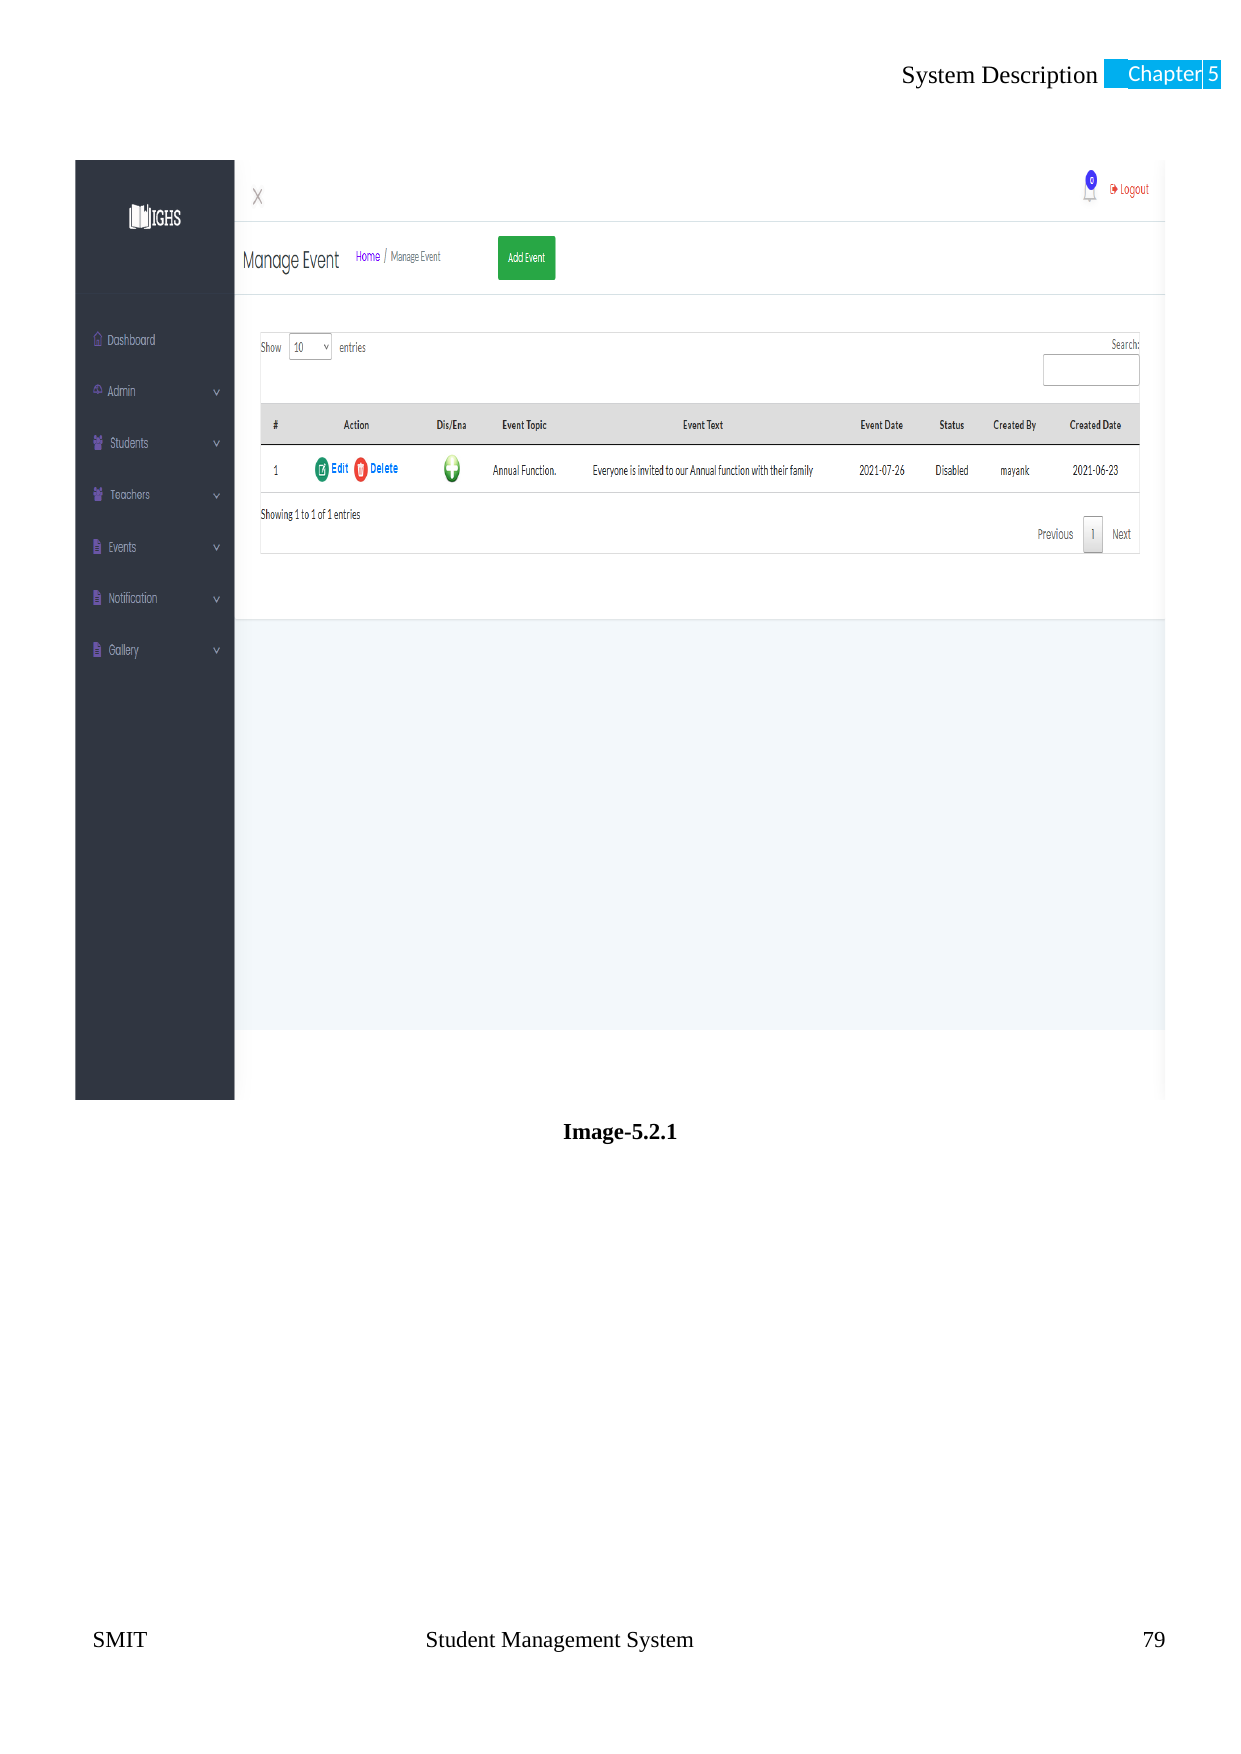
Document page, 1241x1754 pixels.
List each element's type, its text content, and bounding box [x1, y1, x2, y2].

list Image-5.2.1 [75, 1118, 1165, 1144]
picture [75, 160, 1166, 1100]
